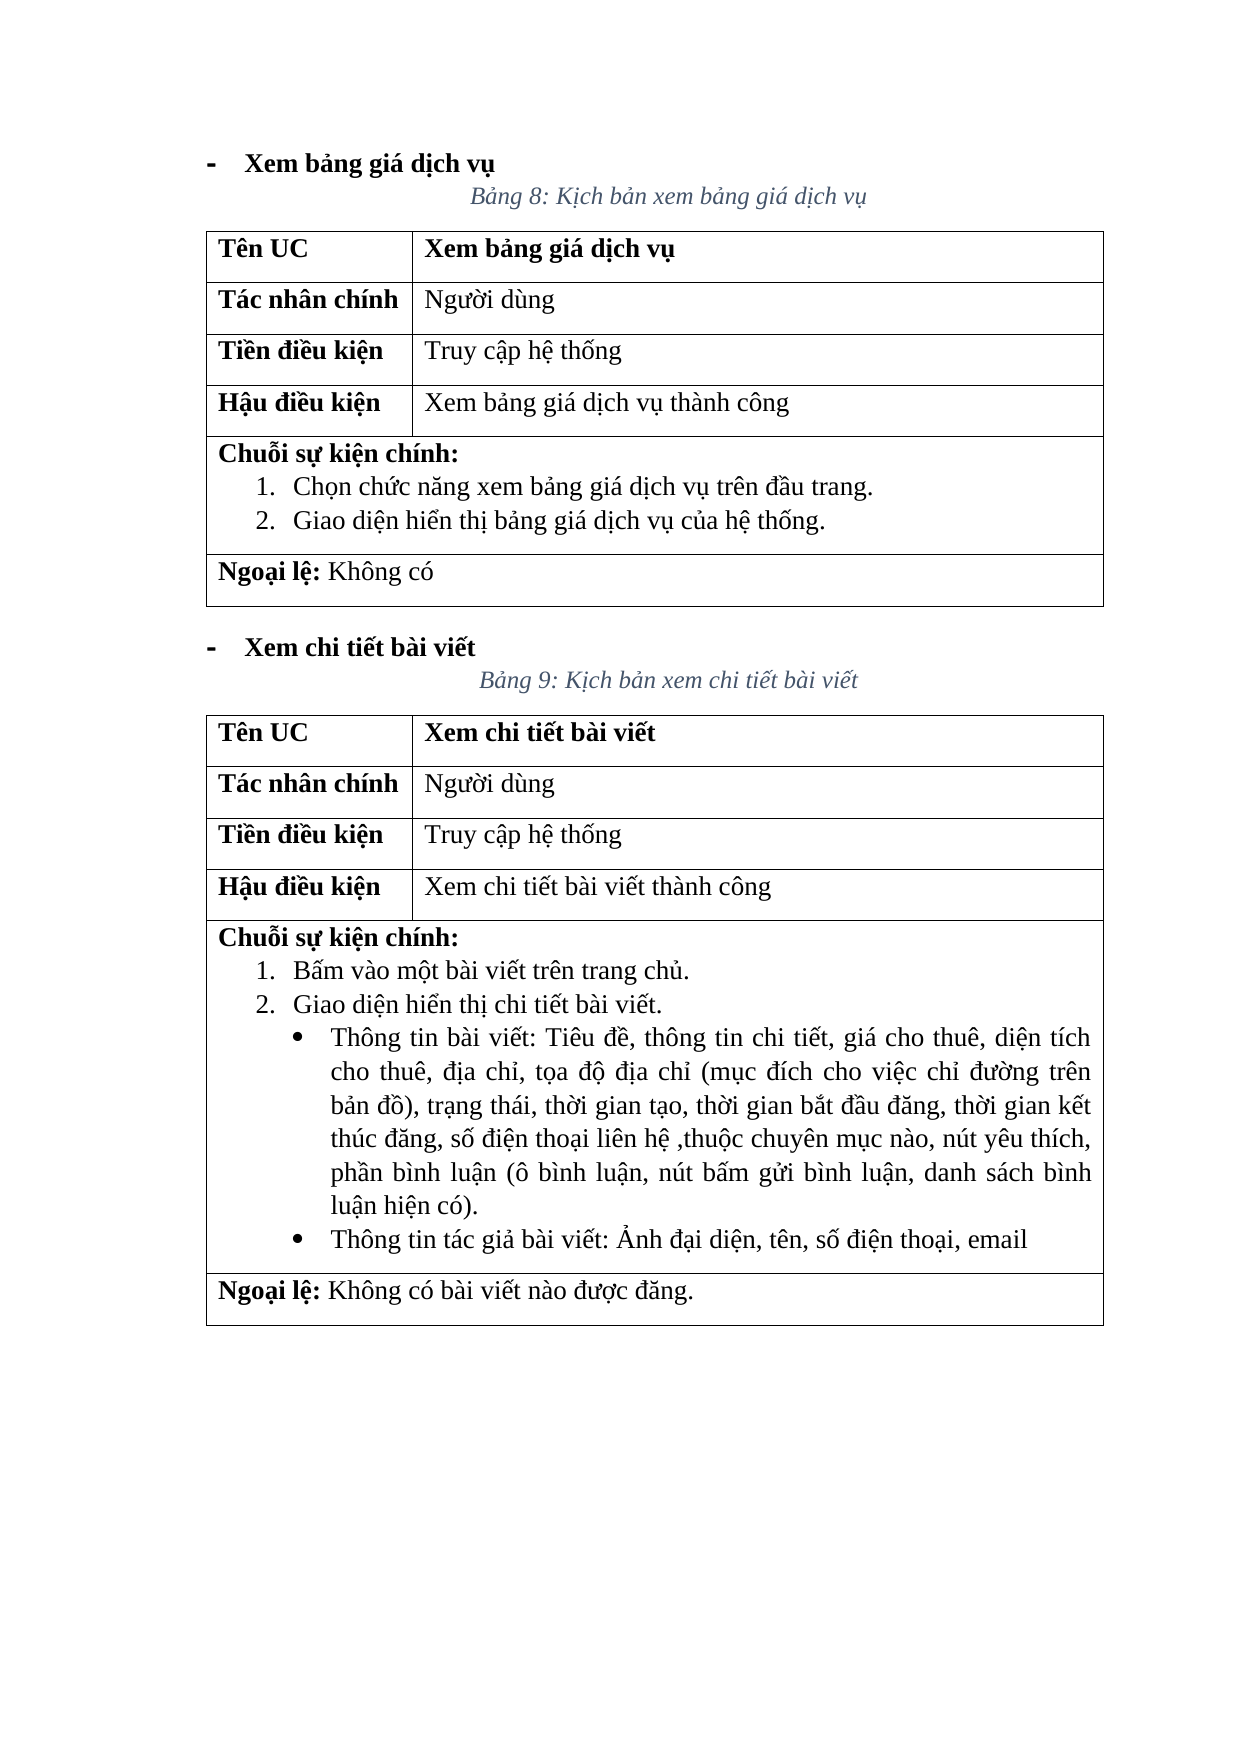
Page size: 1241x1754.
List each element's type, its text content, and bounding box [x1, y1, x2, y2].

table_cell Ngoại lệ: Không có [207, 555, 1103, 606]
text Bảng 8: Kịch bản xem bảng giá dịch vụ [244, 181, 1093, 210]
table_cell Chuỗi sự kiện chính: Bấm vào một bài viết trên trang chủ. Giao diện hiển thị chi tiết bài viết. Thông tin bài viết: Tiêu đề, thông tin chi tiết, giá cho thuê, diện tích cho thuê, địa chỉ, tọa độ địa chỉ (mục đích cho việc chỉ đường trên bản đồ), trạng thái, thời gian tạo, thời gian bắt đầu đăng, thời gian kết thúc đăng, số điện thoại liên hệ ,thuộc chuyên mục nào, nút yêu thích, phần bình luận (ô bình luận, nút bấm gửi bình luận, danh sách bình luận hiện có). Thông tin tác giả bài viết: Ảnh đại diện, tên, số điện thoại, email [207, 921, 1103, 1273]
list Xem chi tiết bài viết [207, 632, 1093, 663]
table_cell Người dùng [413, 283, 1103, 333]
table_cell Truy cập hệ thống [413, 335, 1103, 385]
table_cell Tác nhân chính [207, 283, 412, 333]
table_cell Ngoại lệ: Không có bài viết nào được đăng. [207, 1274, 1103, 1324]
table_cell Hậu điều kiện [207, 870, 412, 920]
table_header Tên UC [207, 716, 412, 766]
table_header Tên UC [207, 232, 412, 282]
table_cell Tiền điều kiện [207, 335, 412, 385]
text Bảng 9: Kịch bản xem chi tiết bài viết [244, 665, 1093, 694]
table_cell Truy cập hệ thống [413, 819, 1103, 869]
table_header Xem bảng giá dịch vụ [413, 232, 1103, 282]
table_cell Tiền điều kiện [207, 819, 412, 869]
table_cell Chuỗi sự kiện chính: Chọn chức năng xem bảng giá dịch vụ trên đầu trang. Giao diện hiển thị bảng giá dịch vụ của hệ thống. [207, 437, 1103, 554]
table_cell Người dùng [413, 767, 1103, 817]
table_cell Xem chi tiết bài viết thành công [413, 870, 1103, 920]
table_cell Hậu điều kiện [207, 386, 412, 436]
table_header Xem chi tiết bài viết [413, 716, 1103, 766]
list Xem bảng giá dịch vụ [207, 148, 1093, 179]
table_cell Xem bảng giá dịch vụ thành công [413, 386, 1103, 436]
table_cell Tác nhân chính [207, 767, 412, 817]
